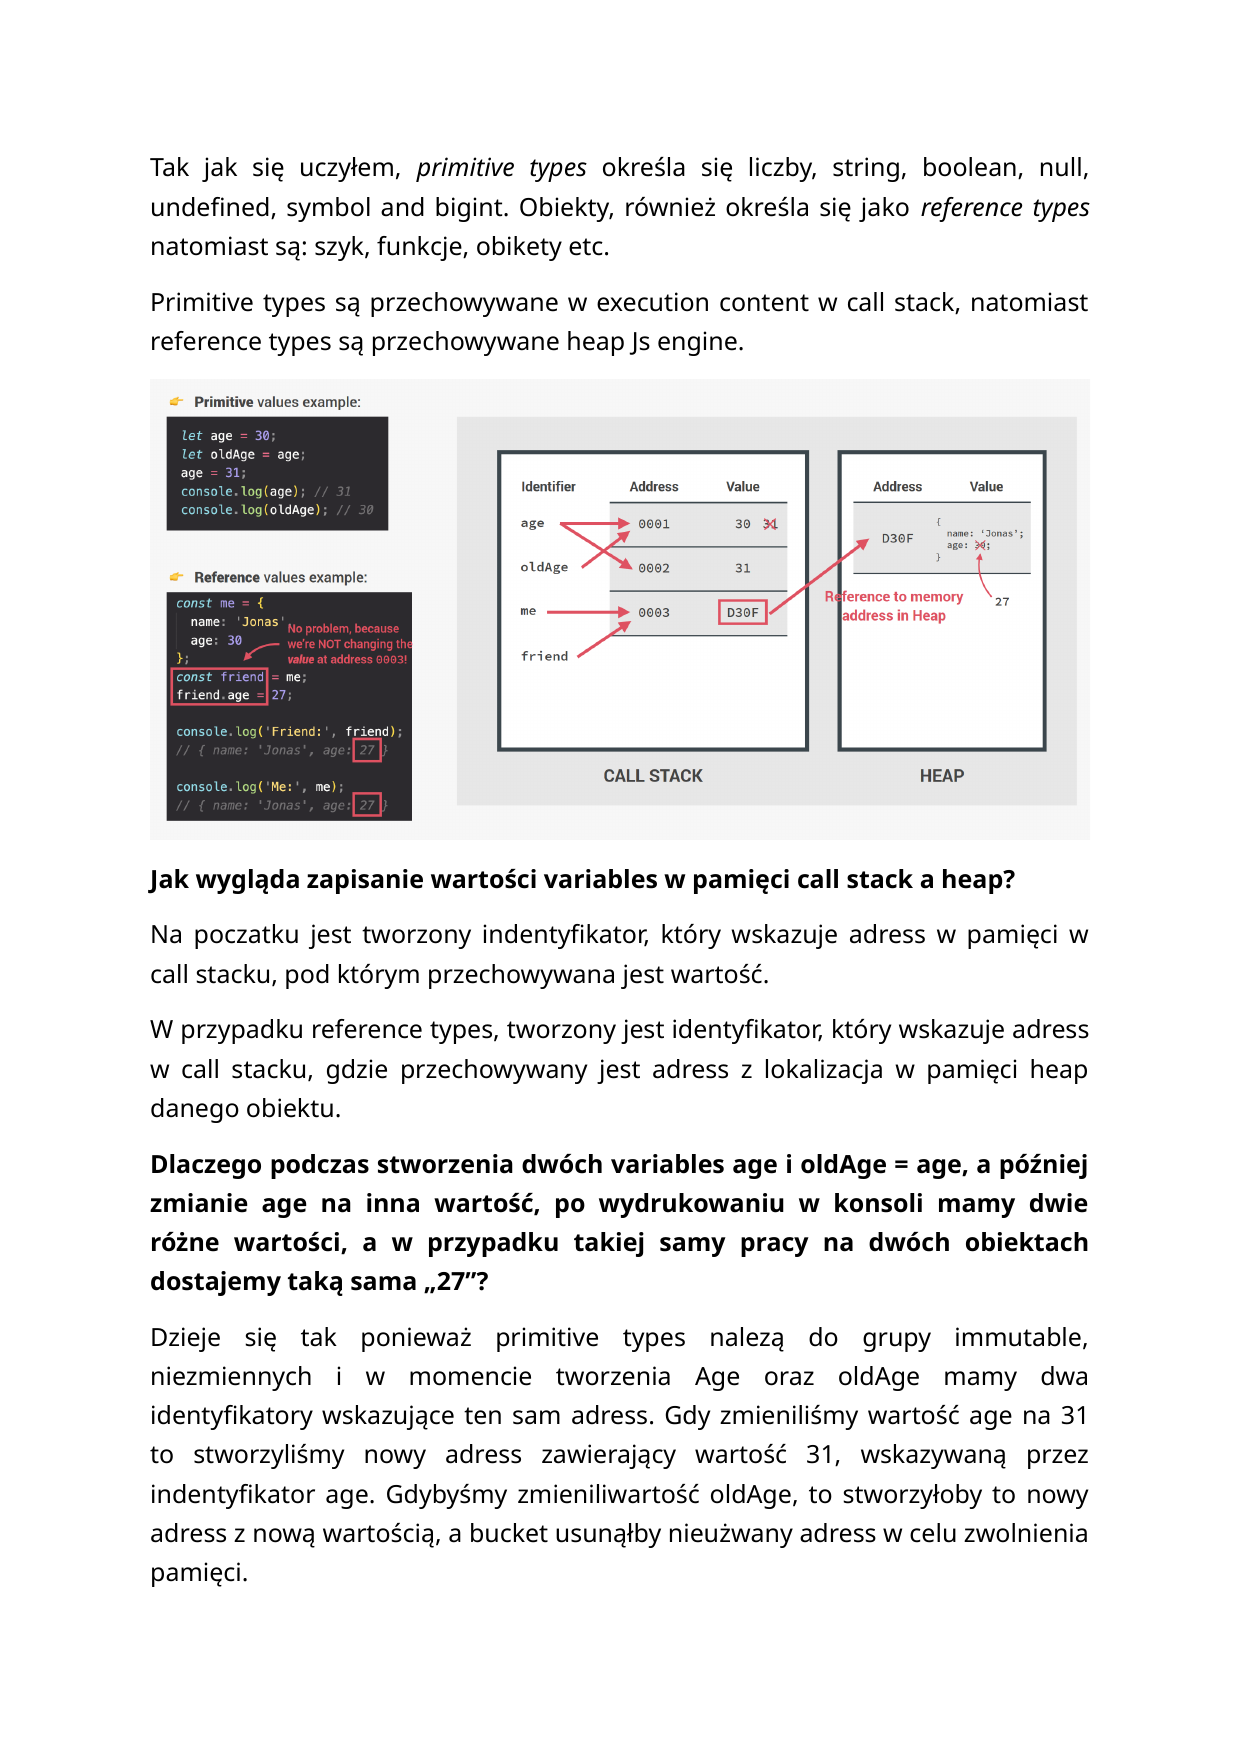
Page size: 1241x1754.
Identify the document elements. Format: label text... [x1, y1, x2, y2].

text Dlaczego podczas stworzenia dwóch variables age i oldAge = age, a później zmianie age na inna wartość, po wydrukowaniu w konsoli mamy dwie różne wartości, a w przypadku takiej samy pracy na dwóch obiektach dostajemy taką sama „27”? [150, 1146, 1090, 1298]
text W przypadku reference types, tworzony jest identyfikator, który wskazuje adress w call stacku, gdzie przechowywany jest adress z lokalizacja w pamięci heap danego obiektu. [150, 1012, 1090, 1124]
text Primitive types są przechowywane w execution content w call stack, natomiast reference types są przechowywane heap Js engine. [150, 284, 1090, 357]
text Jak wygląda zapisanie wartości variables w pamięci call stack a heap? [150, 861, 1090, 895]
text Tak jak się uczyłem, primitive types określa się liczby, string, boolean, null, undefined, symbol and bigint. Obiekty, również określa się jako reference types natomiast są: szyk, funkcje, obikety etc. [150, 150, 1090, 262]
picture [150, 379, 1091, 840]
text Na poczatku jest tworzony indentyfikator, który wskazuje adress w pamięci w call stacku, pod którym przechowywana jest wartość. [150, 917, 1090, 990]
text Dzieje się tak ponieważ primitive types nalezą do grupy immutable, niezmiennych i w momencie tworzenia Age oraz oldAge mamy dwa identyfikatory wskazujące ten sam adress. Gdy zmieniliśmy wartość age na 31 to stworzyliśmy nowy adress zawierający wartość 31, wskazywaną przez indentyfikator age. Gdybyśmy zmieniliwartość oldAge, to stworzyłoby to nowy adress z nową wartością, a bucket usunąłby nieużwany adress w celu zwolnienia pamięci. [150, 1319, 1090, 1589]
